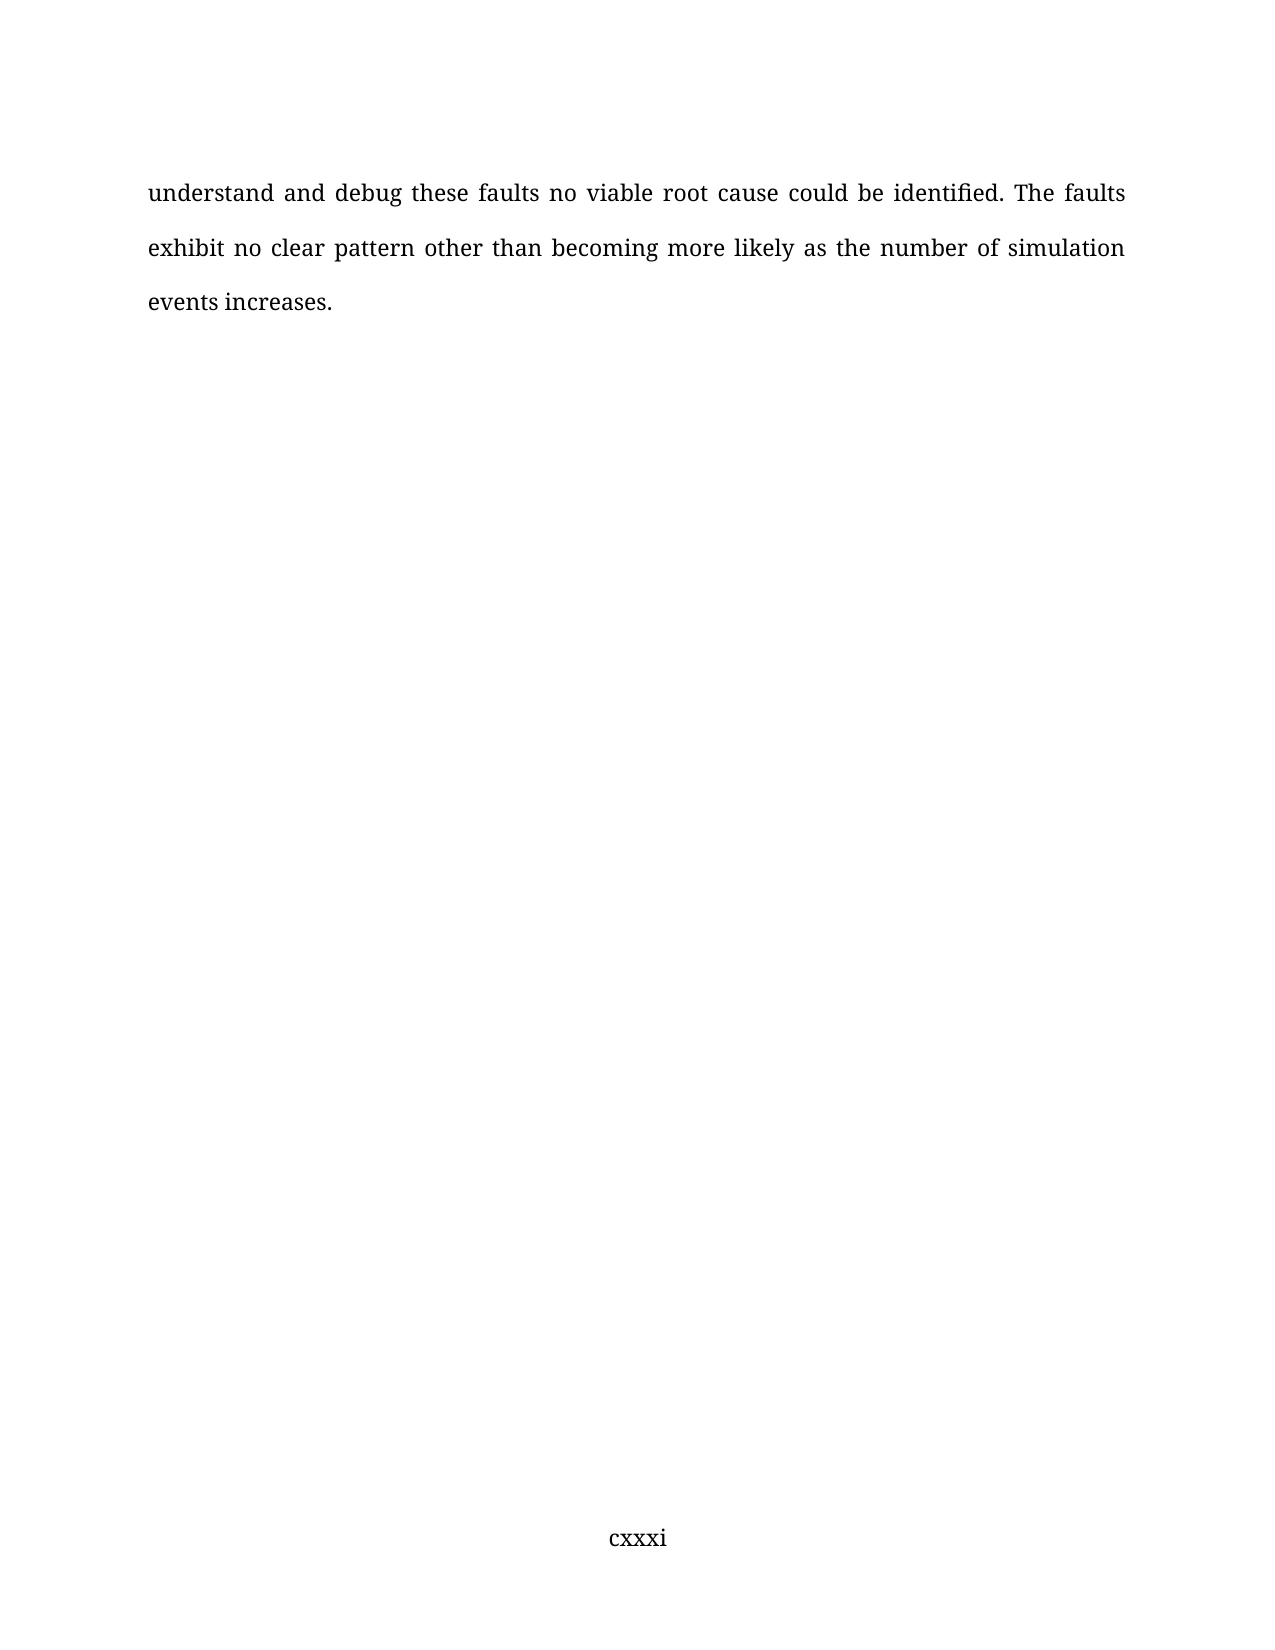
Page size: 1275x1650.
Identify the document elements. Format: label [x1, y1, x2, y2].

text [148, 177, 1127, 318]
